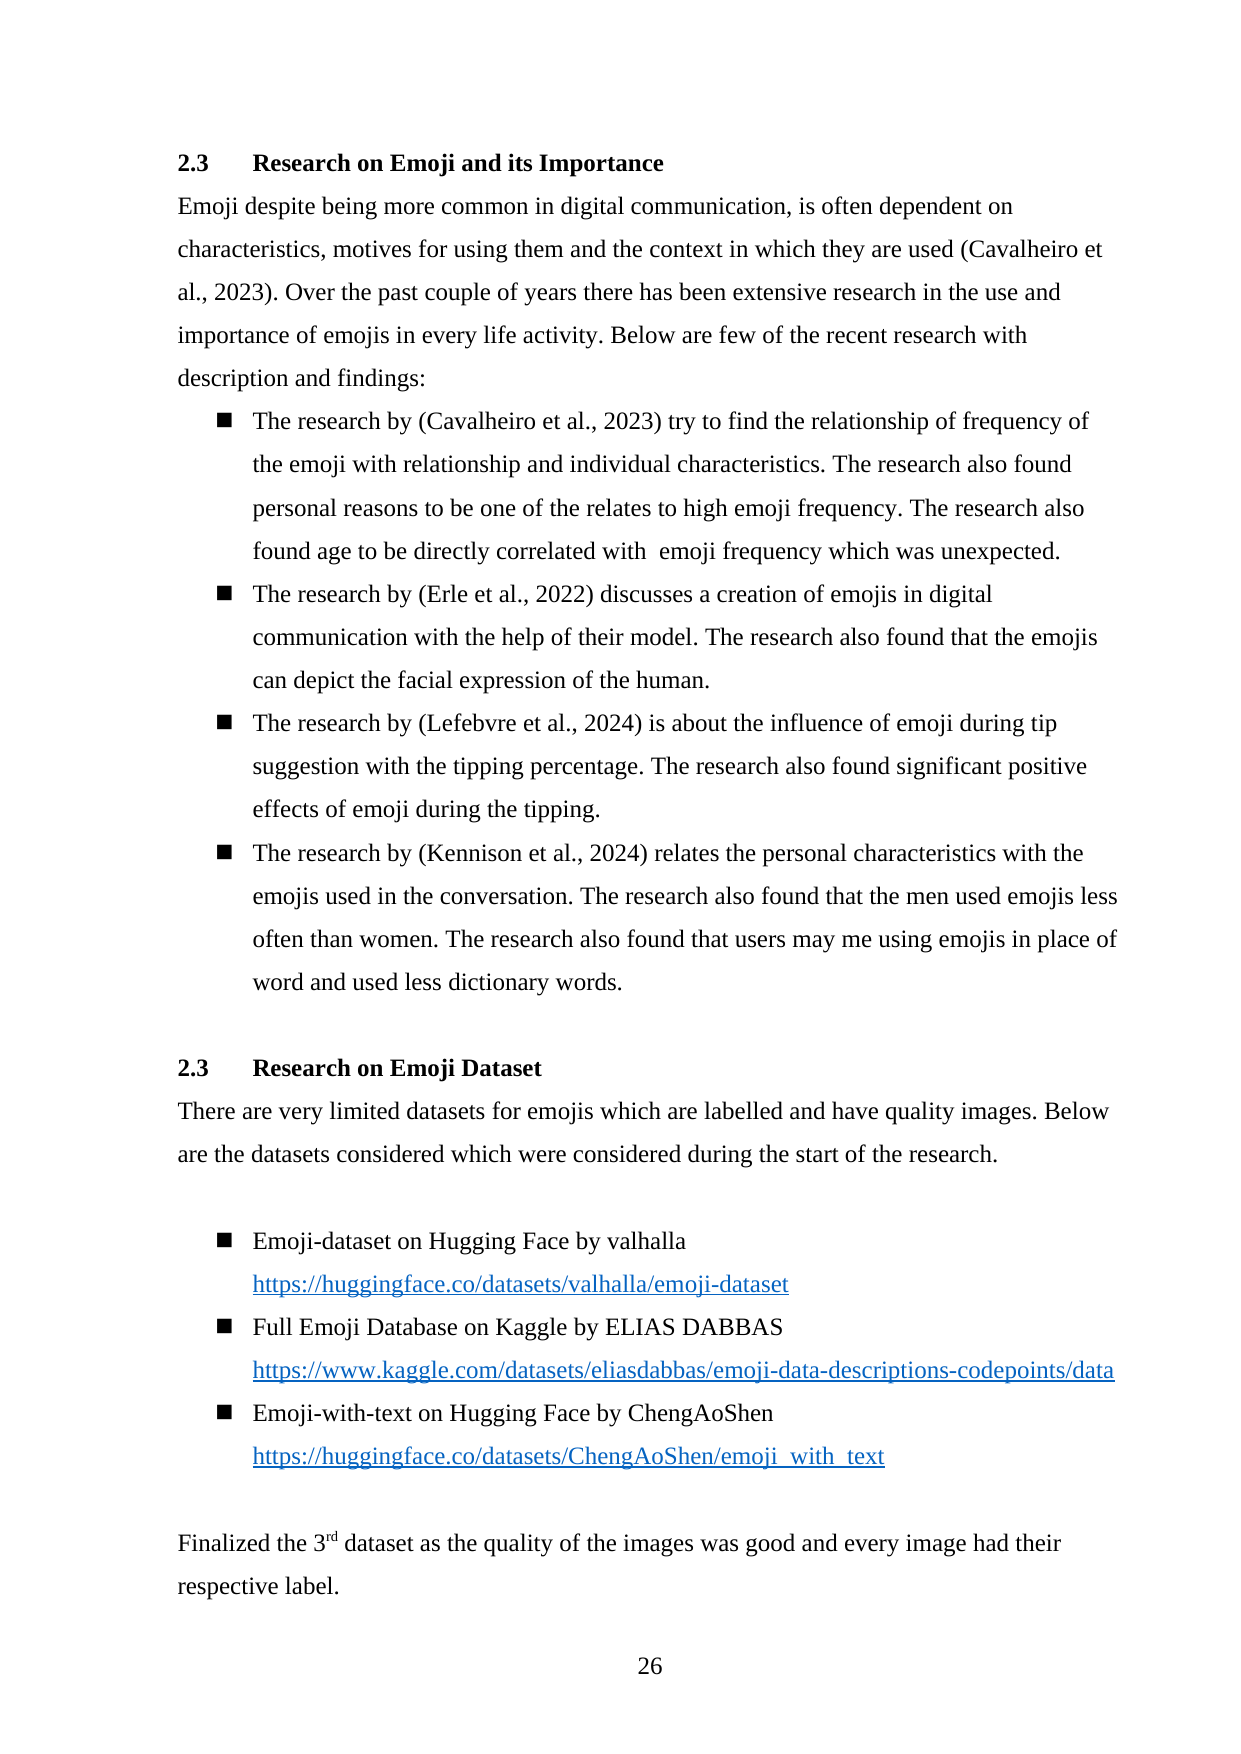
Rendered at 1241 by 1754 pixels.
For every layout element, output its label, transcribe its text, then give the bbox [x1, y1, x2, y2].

text 2.3 Research on Emoji and its Importance [177, 148, 1004, 176]
text Emoji despite being more common in digital communication, is often dependent on characteristics, motives for using them and the context in which they are used . Over the past couple of years there has been extensive research in the use and importance of emojis in every life activity. Below are few of the recent research with description and findings: [177, 191, 1122, 392]
list The research by (Erle et al., 2022) discusses a creation of emojis in digital communication with the help of their model. The research also found that the emojis can depict the facial expression of the human. [215, 579, 1122, 694]
list The research by (Kennison et al., 2024) relates the personal characteristics with the emojis used in the conversation. The research also found that the men used emojis less often than women. The research also found that users may me using emojis in place of word and used less dictionary words. [215, 838, 1122, 996]
text https://huggingface.co/datasets/ChengAoShen/emoji_with_text [252, 1441, 1122, 1470]
list The research by (Cavalheiro et al., 2023) try to find the relationship of frequency of the emoji with relationship and individual characteristics. The research also found personal reasons to be one of the relates to high emoji frequency. The research also found age to be directly correlated with emoji frequency which was unexpected. [215, 406, 1122, 564]
list Full Emoji Database on Kaggle by ELIAS DABBAS https://www.kaggle.com/datasets/eliasdabbas/emoji-data-descriptions-codepoints/data [215, 1312, 1122, 1384]
text Finalized the 3rd dataset as the quality of the images was good and every image had their respective label. [177, 1528, 1122, 1599]
text There are very limited datasets for emojis which are labelled and have quality images. Below are the datasets considered which were considered during the start of the research. [177, 1096, 1122, 1168]
list Emoji-with-text on Hugging Face by ChengAoShen [215, 1398, 1122, 1427]
text https://huggingface.co/datasets/valhalla/emoji-dataset [252, 1269, 1122, 1298]
list Emoji-dataset on Hugging Face by valhalla [215, 1226, 1122, 1254]
list The research by (Lefebvre et al., 2024) is about the influence of emoji during tip suggestion with the tipping percentage. The research also found significant positive effects of emoji during the tipping. [215, 708, 1122, 823]
text 2.3 Research on Emoji Dataset [177, 1053, 1004, 1082]
